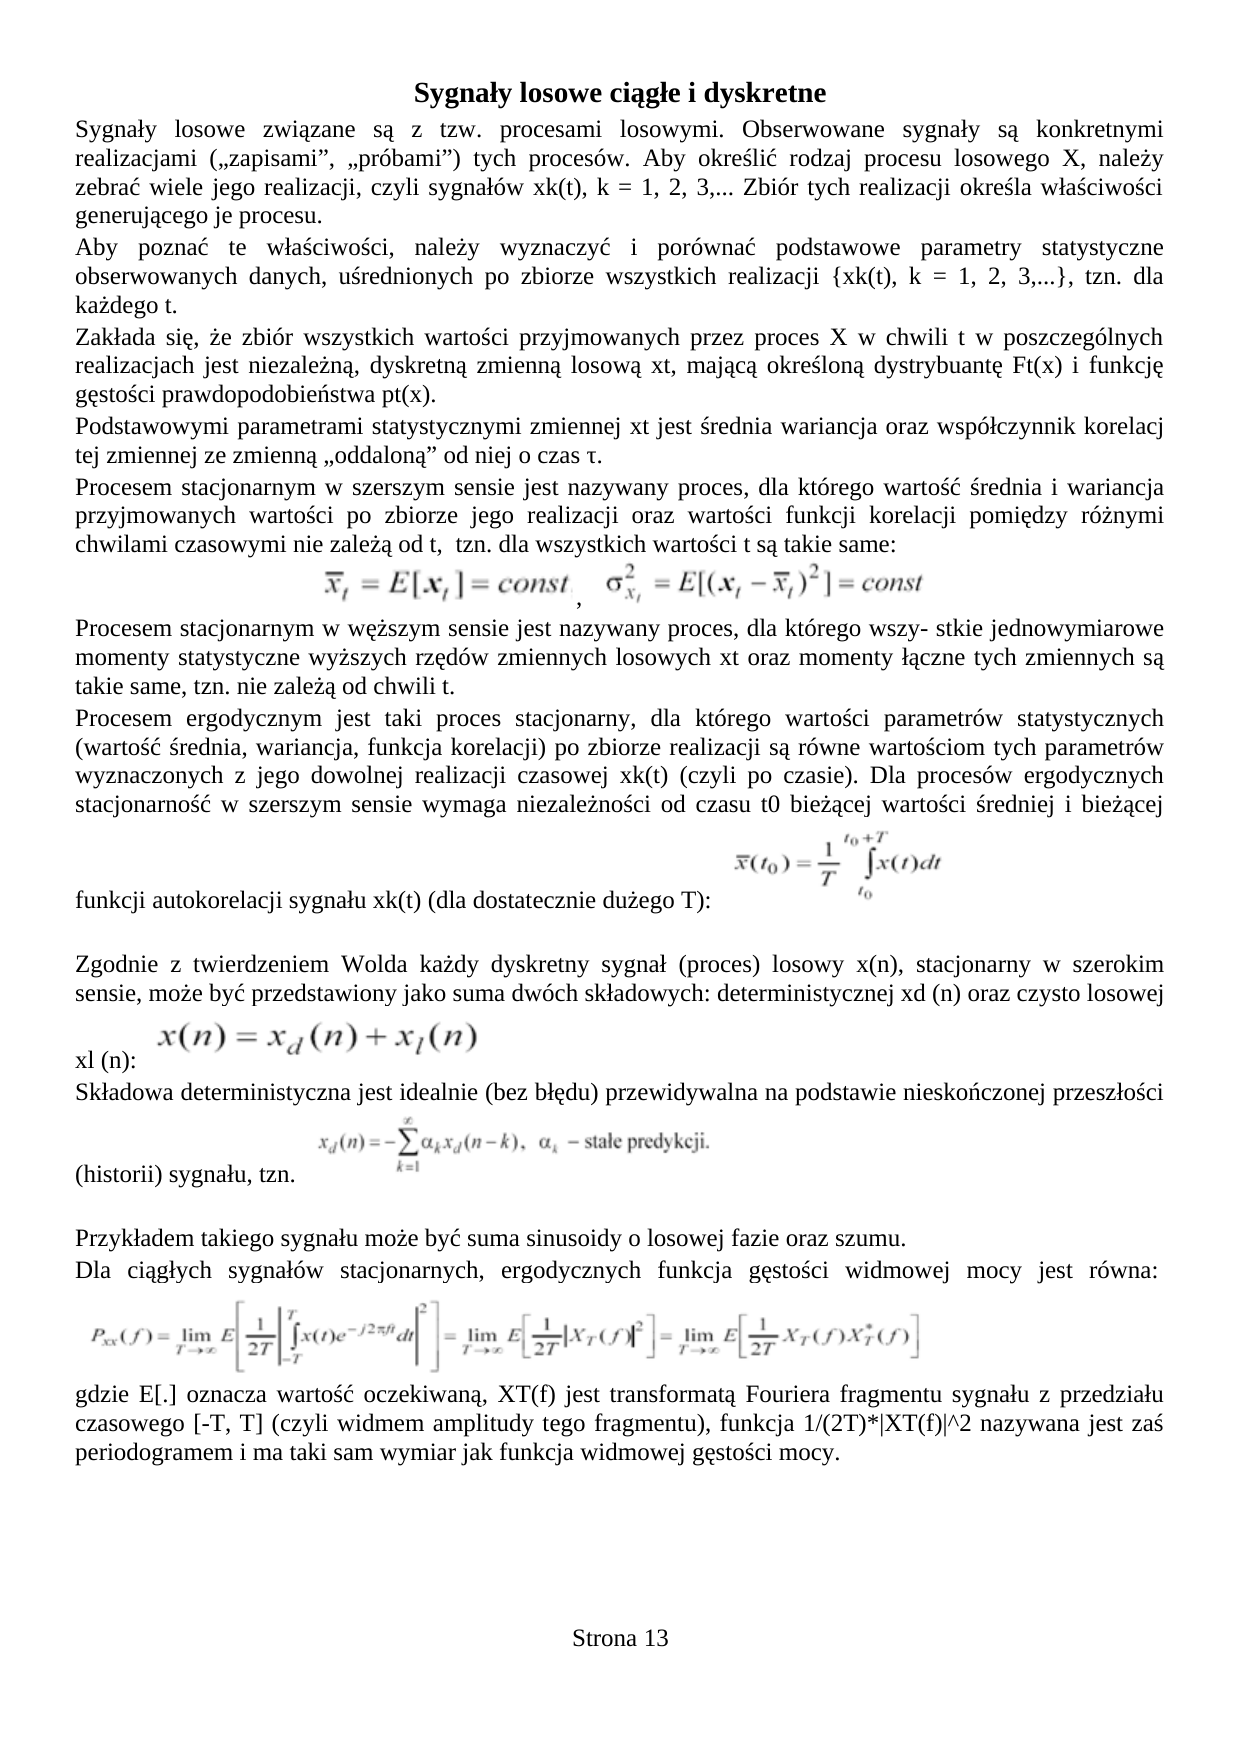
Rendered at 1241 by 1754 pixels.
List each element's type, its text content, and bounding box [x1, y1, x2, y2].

text Przykładem takiego sygnału może być suma sinusoidy o losowej fazie oraz szumu. [75, 1223, 1165, 1252]
text Zakłada się, że zbiór wszystkich wartości przyjmowanych przez proces X w chwili t w poszczególnych realizacjach jest niezależną, dyskretną zmienną losową xt, mającą określoną dystrybuantę Ft(x) i funkcję gęstości prawdopodobieństwa pt(x). [75, 322, 1165, 408]
text Procesem stacjonarnym w węższym sensie jest nazywany proces, dla którego wszy- stkie jednowymiarowe momenty statystyczne wyższych rzędów zmiennych losowych xt oraz momenty łączne tych zmiennych są takie same, tzn. nie zależą od chwili t. [75, 613, 1165, 700]
text gdzie E[.] oznacza wartość oczekiwaną, XT(f) jest transformatą Fouriera fragmentu sygnału z przedziału czasowego [-T, T] (czyli widmem amplitudy tego fragmentu), funkcja 1/(2T)*|XT(f)|^2 nazywana jest zaś periodogramem i ma taki sam wymiar jak funkcja widmowej gęstości mocy. [75, 1379, 1165, 1465]
subtitle Sygnały losowe ciągłe i dyskretne [75, 75, 1165, 108]
text Zgodnie z twierdzeniem Wolda każdy dyskretny sygnał (proces) losowy x(n), stacjonarny w szerokim sensie, może być przedstawiony jako suma dwóch składowych: deterministycznej xd (n) oraz czysto losowej xl (n): [75, 949, 1165, 1074]
picture [149, 1006, 493, 1069]
text Procesem stacjonarnym w szerszym sensie jest nazywany proces, dla którego wartość średnia i wariancja przyjmowanych wartości po zbiorze jego realizacji oraz wartości funkcji korelacji pomiędzy różnymi chwilami czasowymi nie zależą od t, tzn. dla wszystkich wartości t są takie same: [75, 472, 1165, 558]
picture [724, 817, 948, 909]
picture [305, 567, 576, 605]
text Procesem ergodycznym jest taki proces stacjonarny, dla którego wartości parametrów statystycznych (wartość średnia, wariancja, funkcja korelacji) po zbiorze realizacji są równe wartościom tych parametrów wyznaczonych z jego dowolnej realizacji czasowej xk(t) (czyli po czasie). Dla procesów ergodycznych stacjonarność w szerszym sensie wymaga niezależności od czasu t0 bieżącej wartości średniej i bieżącej funkcji autokorelacji sygnału xk(t) (dla dostatecznie dużego T): [75, 703, 1165, 914]
picture [75, 1283, 933, 1376]
text Podstawowymi parametrami statystycznymi zmiennej xt jest średnia wariancja oraz współczynnik korelacj tej zmiennej ze zmienną „oddaloną” od niej o czas τ. [75, 411, 1165, 469]
text Sygnały losowe związane są z tzw. procesami losowymi. Obserwowane sygnały są konkretnymi realizacjami („zapisami”, „próbami”) tych procesów. Aby określić rodzaj procesu losowego X, należy zebrać wiele jego realizacji, czyli sygnałów xk(t), k = 1, 2, 3,... Zbiór tych realizacji określa właściwości generującego je procesu. [75, 114, 1165, 229]
picture [308, 1106, 717, 1183]
picture [600, 561, 935, 605]
text Aby poznać te właściwości, należy wyznaczyć i porównać podstawowe parametry statystyczne obserwowanych danych, uśrednionych po zbiorze wszystkich realizacji {xk(t), k = 1, 2, 3,...}, tzn. dla każdego t. [75, 232, 1165, 319]
